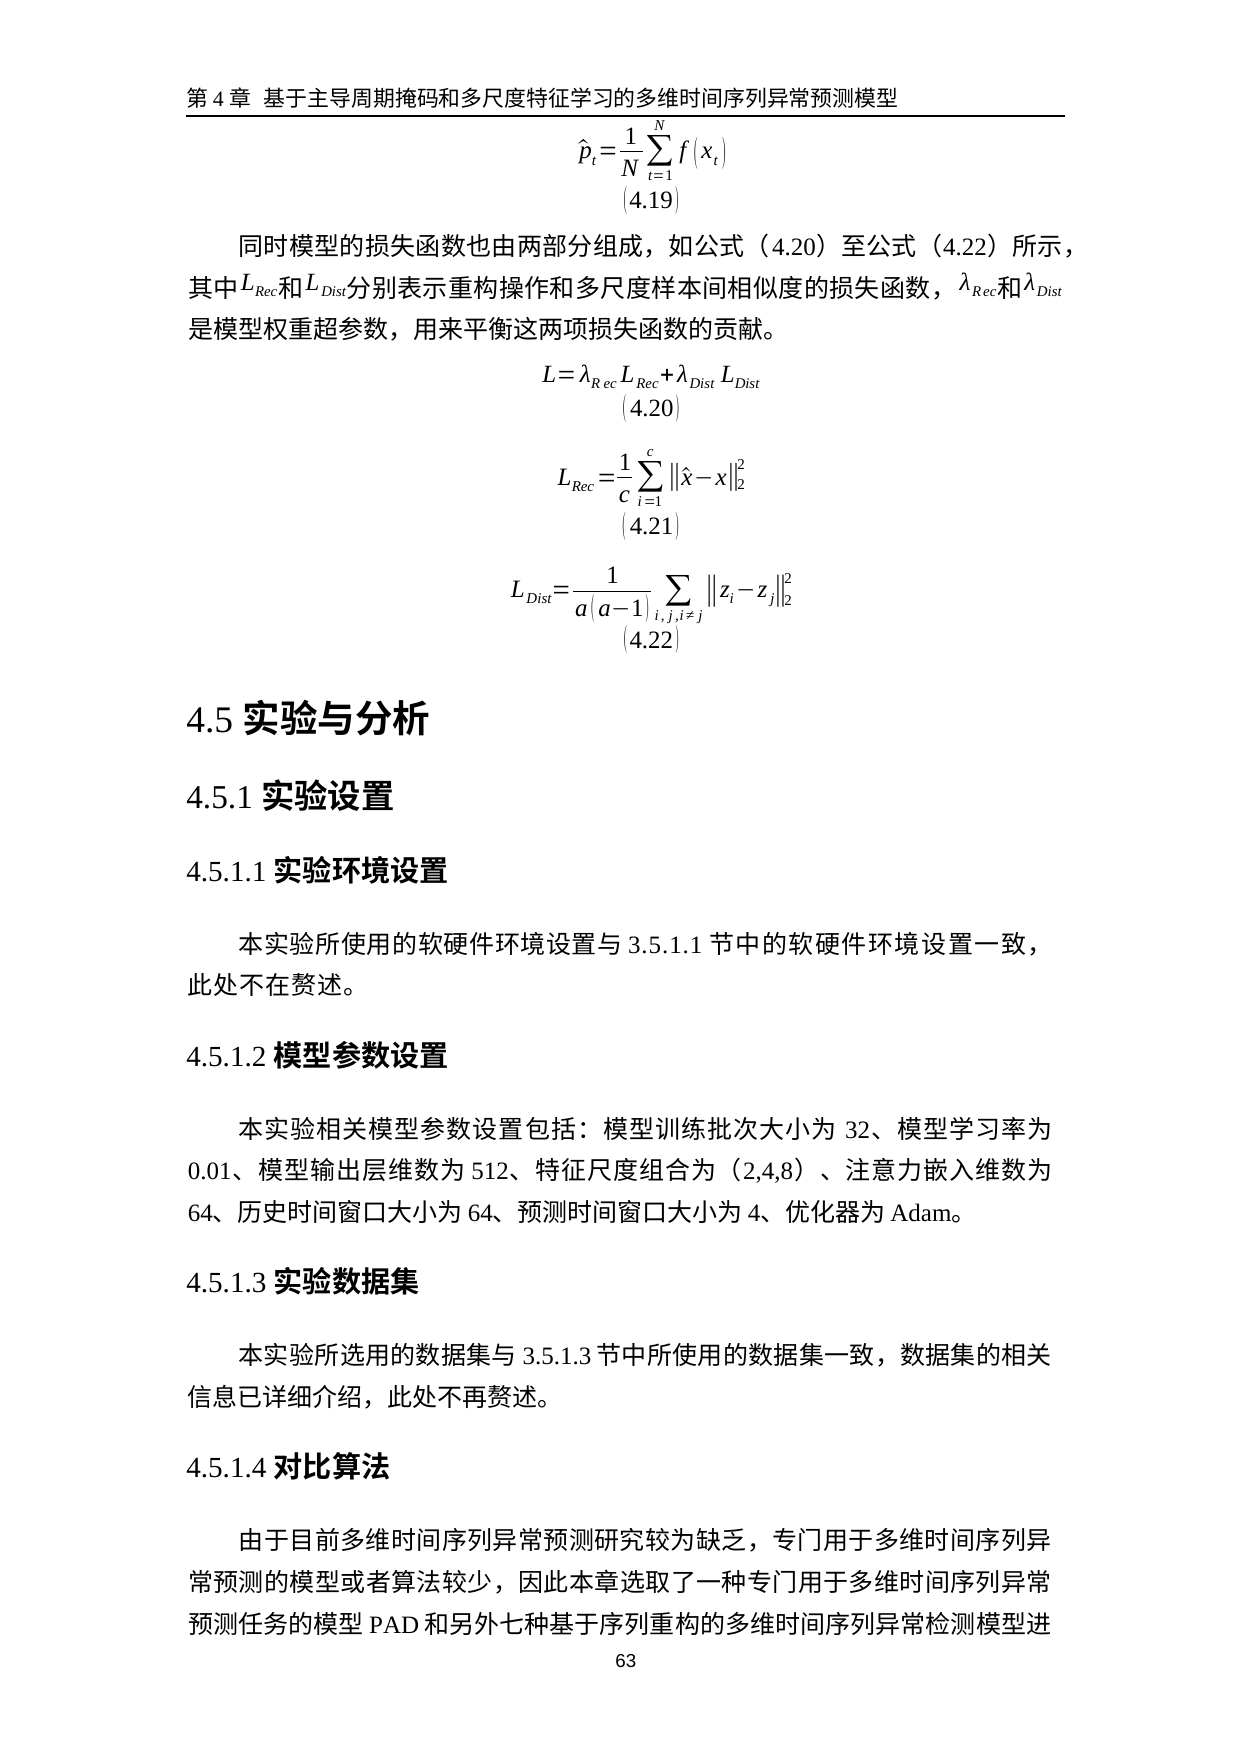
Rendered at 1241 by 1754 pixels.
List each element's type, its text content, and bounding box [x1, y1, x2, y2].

text 本实验所选用的数据集与3.5.1.3节中所使用的数据集一致，数据集的相关信息已详细介绍，此处不再赘述。 [188, 1331, 1053, 1415]
subtitle 实验数据集 [186, 1259, 1065, 1301]
subtitle 模型参数设置 [186, 1032, 1065, 1074]
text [188, 1516, 1052, 1641]
subtitle 对比算法 [186, 1444, 1065, 1486]
text 本实验所使用的软硬件环境设置与3.5.1.1节中的软硬件环境设置一致，此处不在赘述。 [188, 920, 1053, 1003]
subtitle 实验环境设置 [186, 847, 1065, 889]
text 本实验相关模型参数设置包括：模型训练批次大小为32、模型学习率为0.01、模型输出层维数为512、特征尺度组合为（2,4,8）、注意力嵌入维数为64、历史时间窗口大小为64、预测时间窗口大小为4、优化器为Adam。 [188, 1105, 1053, 1230]
text 同时模型的损失函数也由两部分组成，如公式（4.20）至公式（4.22）所示，其中和分别表示重构操作和多尺度样本间相似度的损失函数，和是模型权重超参数，用来平衡这两项损失函数的贡献。 [188, 222, 1063, 347]
subtitle 实验设置 [186, 770, 1065, 818]
subtitle 实验与分析 [186, 688, 1065, 743]
